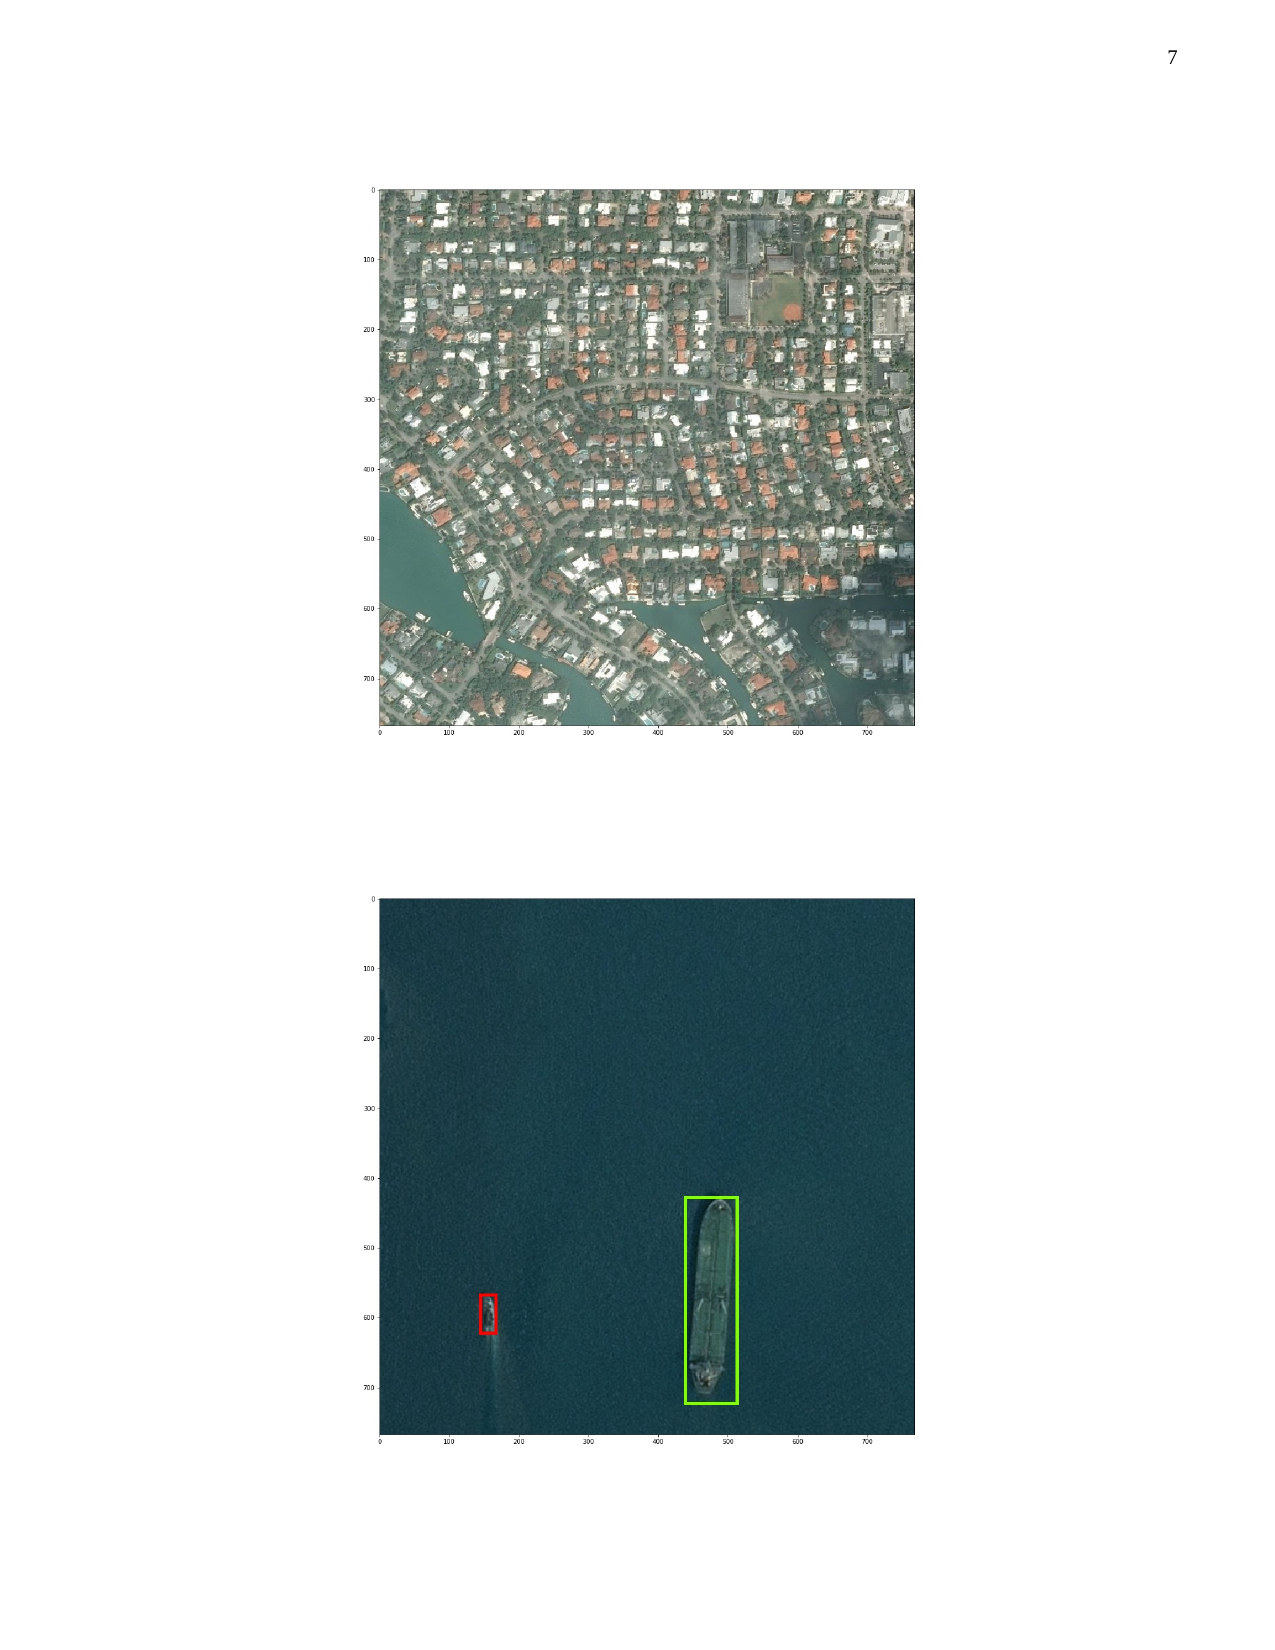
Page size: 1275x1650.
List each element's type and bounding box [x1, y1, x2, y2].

picture [283, 105, 992, 1523]
